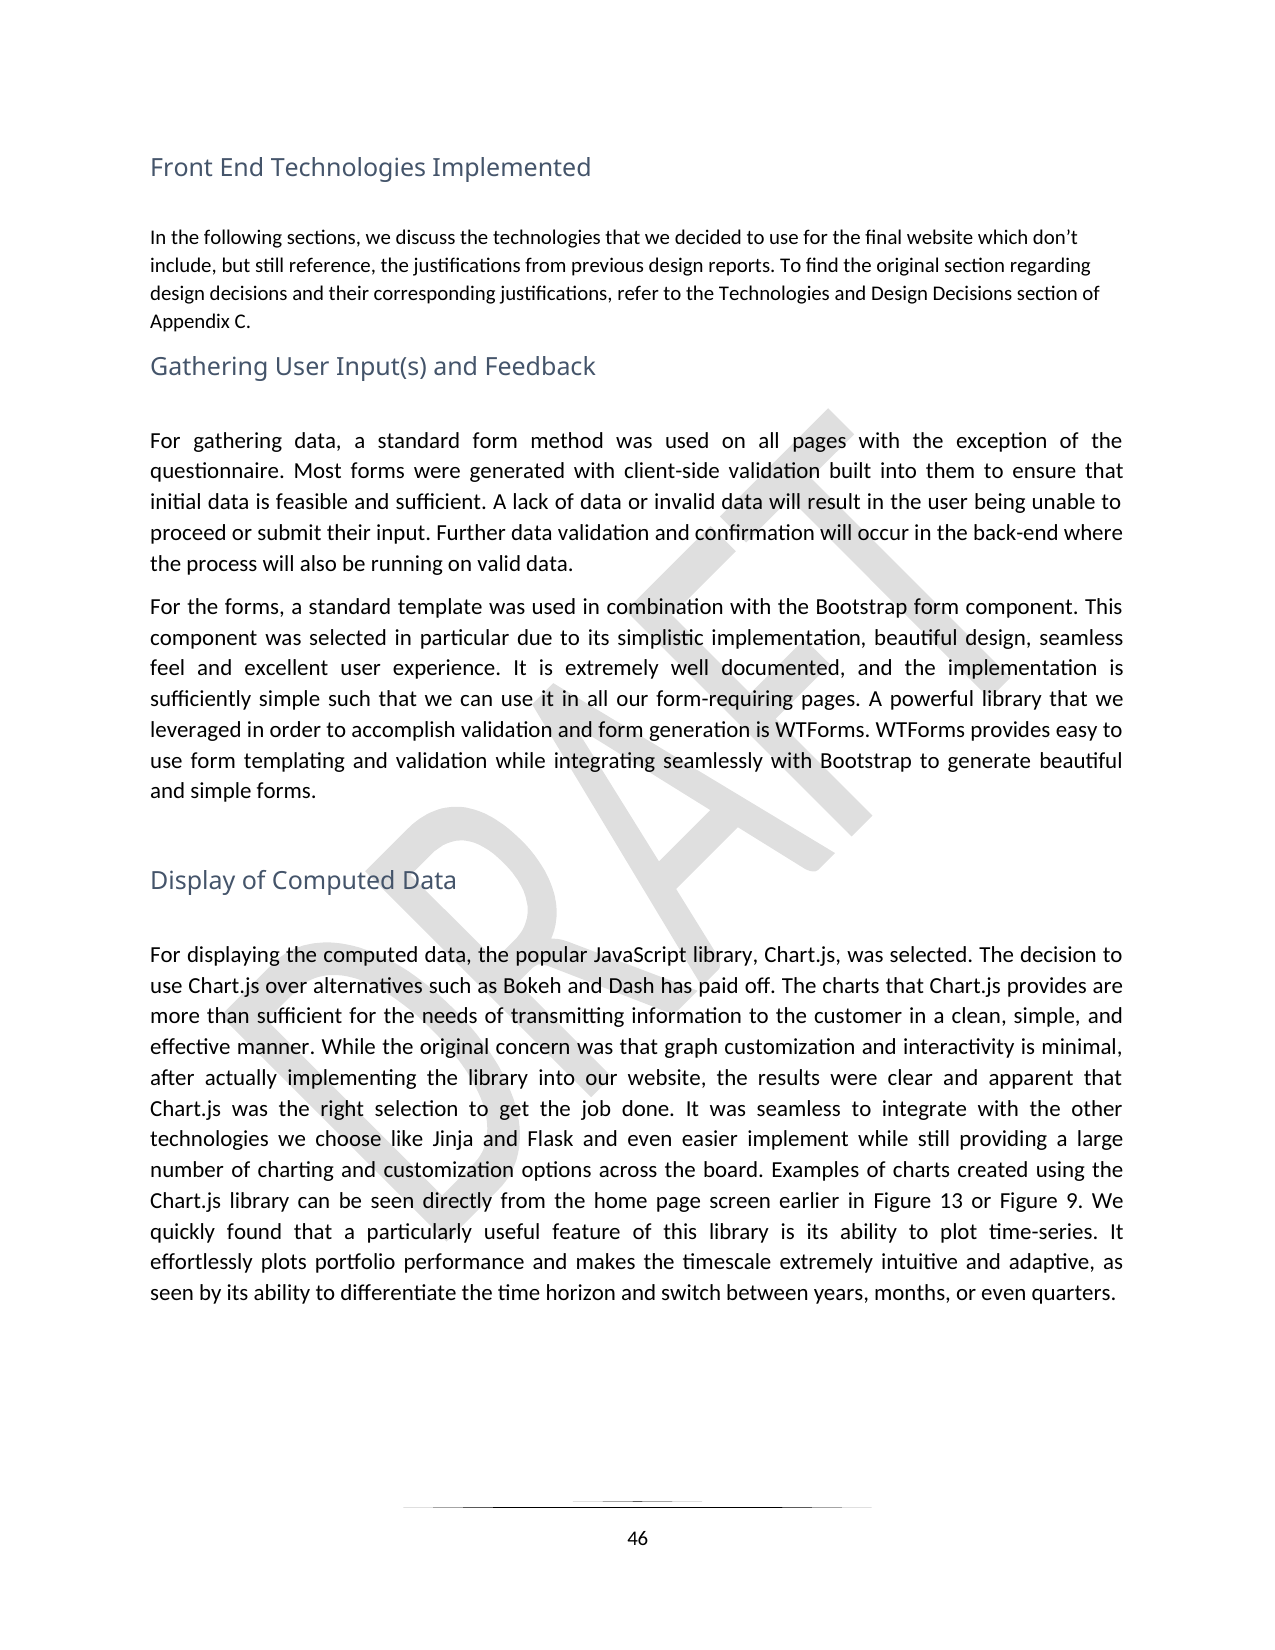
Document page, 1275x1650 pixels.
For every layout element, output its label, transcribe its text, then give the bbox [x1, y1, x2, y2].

text For the forms, a standard template was used in combination with the Bootstrap form component. This component was selected in particular due to its simplistic implementation, beautiful design, seamless feel and excellent user experience. It is extremely well documented, and the implementation is sufficiently simple such that we can use it in all our form-requiring pages. A powerful library that we leveraged in order to accomplish validation and form generation is WTForms. WTForms provides easy to use form templating and validation while integrating seamlessly with Bootstrap to generate beautiful and simple forms. [150, 592, 1125, 804]
subtitle Display of Computed Data [150, 863, 1125, 897]
text For displaying the computed data, the popular JavaScript library, Chart.js, was selected. The decision to use Chart.js over alternatives such as Bokeh and Dash has paid off. The charts that Chart.js provides are more than sufficient for the needs of transmitting information to the customer in a clean, simple, and effective manner. While the original concern was that graph customization and interactivity is minimal, after actually implementing the library into our website, the results were clear and apparent that Chart.js was the right selection to get the job done. It was seamless to integrate with the other technologies we choose like Jinja and Flask and even easier implement while still providing a large number of charting and customization options across the board. Examples of charts created using the Chart.js library can be seen directly from the home page screen earlier in Figure 13 or Figure 9. We quickly found that a particularly useful feature of this library is its ability to plot time-series. It effortlessly plots portfolio performance and makes the timescale extremely intuitive and adaptive, as seen by its ability to differentiate the time horizon and switch between years, months, or even quarters. [150, 940, 1125, 1306]
text For gathering data, a standard form method was used on all pages with the exception of the questionnaire. Most forms were generated with client-side validation built into them to ensure that initial data is feasible and sufficient. A lack of data or invalid data will result in the user being unable to proceed or submit their input. Further data validation and confirmation will occur in the back-end where the process will also be running on valid data. [150, 426, 1125, 577]
subtitle Gathering User Input(s) and Feedback [150, 349, 1125, 383]
subtitle Front End Technologies Implemented [150, 150, 1125, 184]
text In the following sections, we discuss the technologies that we decided to use for the final website which don’t include, but still reference, the justifications from previous design reports. To find the original section regarding design decisions and their corresponding justifications, refer to the Technologies and Design Decisions section of Appendix C. [150, 224, 1125, 334]
